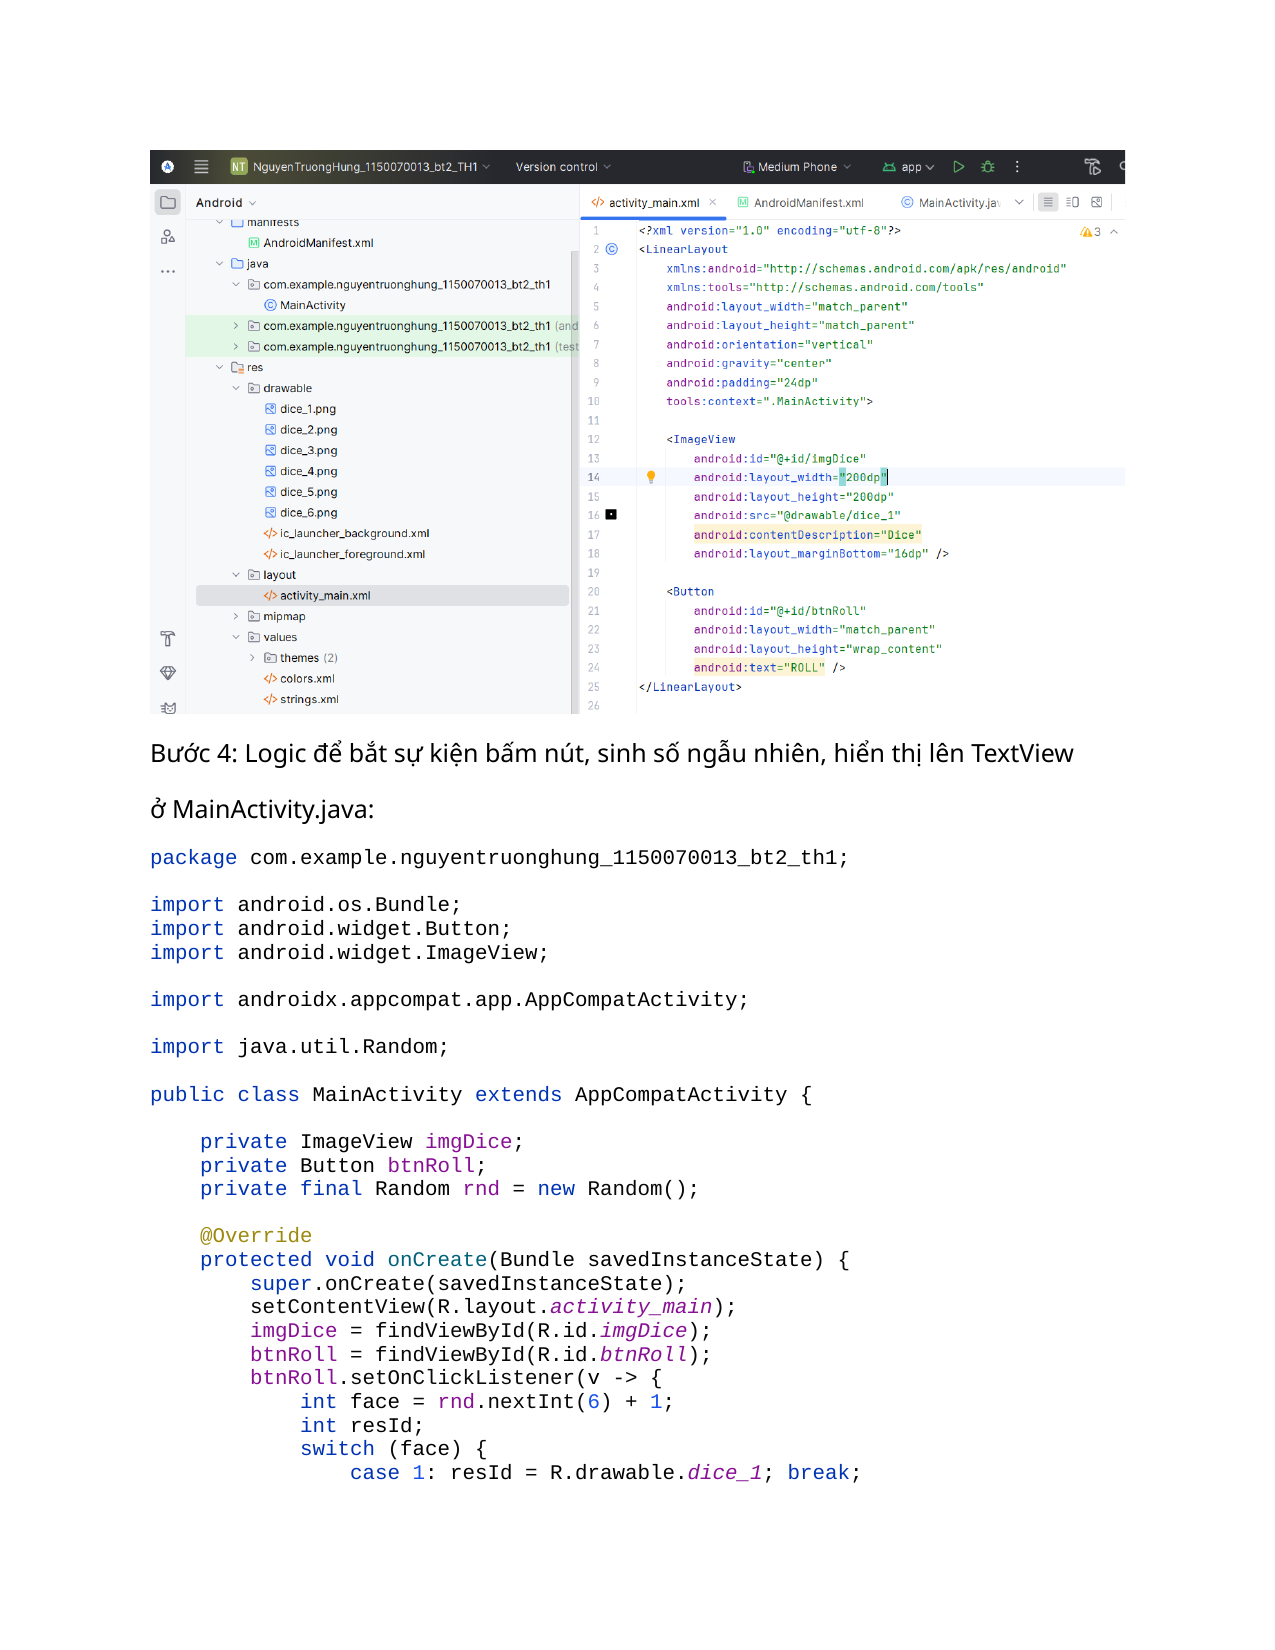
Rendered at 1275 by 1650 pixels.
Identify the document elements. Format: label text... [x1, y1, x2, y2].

picture [150, 150, 1125, 714]
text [150, 847, 1125, 1486]
text ở MainActivity.java: [150, 791, 1125, 825]
text Bước 4: Logic để bắt sự kiện bấm nút, sinh số ngẫu nhiên, hiển thị lên TextView [150, 736, 1125, 769]
